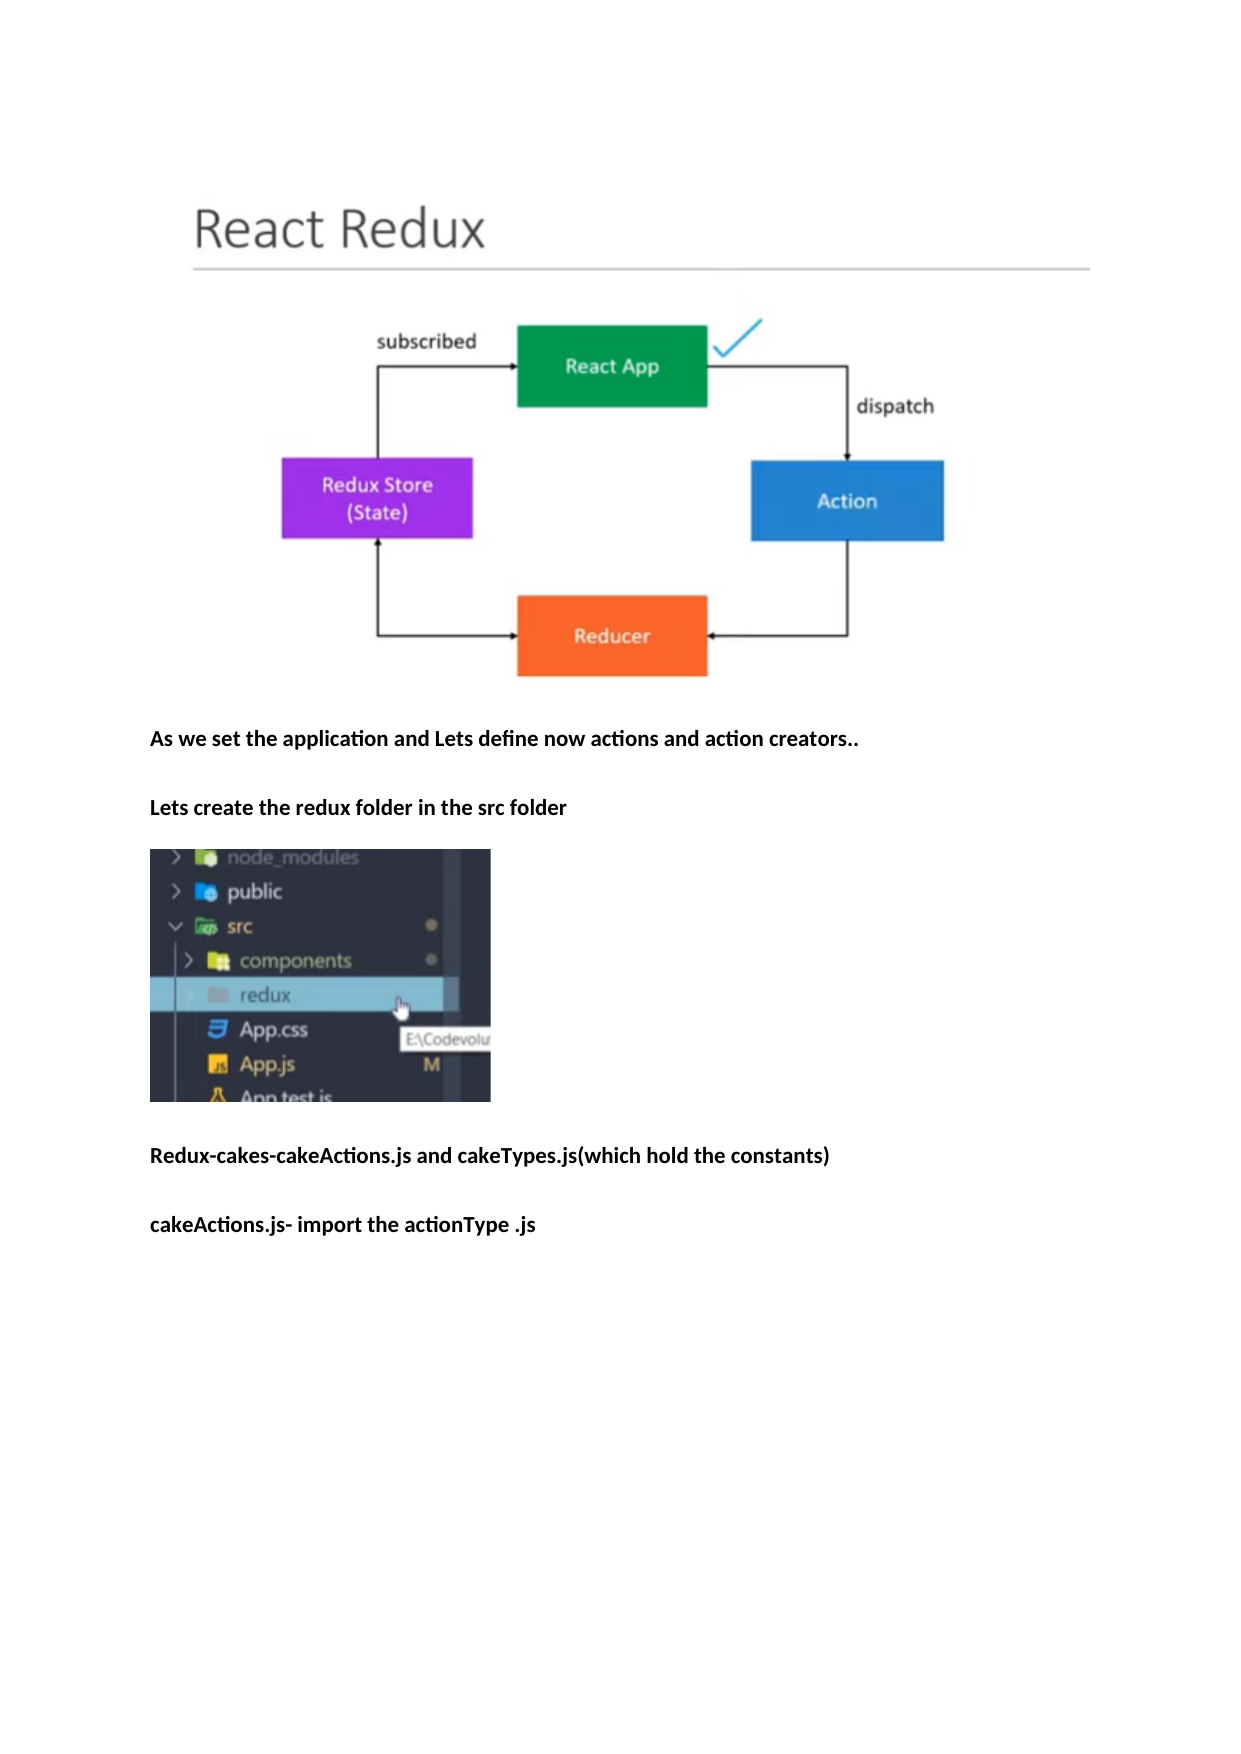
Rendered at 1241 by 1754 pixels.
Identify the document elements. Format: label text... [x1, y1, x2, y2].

text Redux-cakes-cakeActions.js and cakeTypes.js(which hold the constants) [150, 1131, 1090, 1169]
text Lets create the redux folder in the src folder [150, 782, 1090, 821]
text As we set the application and Lets define now actions and action creators.. [150, 713, 1090, 752]
picture [150, 150, 1091, 685]
picture [150, 849, 491, 1102]
text cakeActions.js- import the actionType .js [150, 1199, 1090, 1238]
